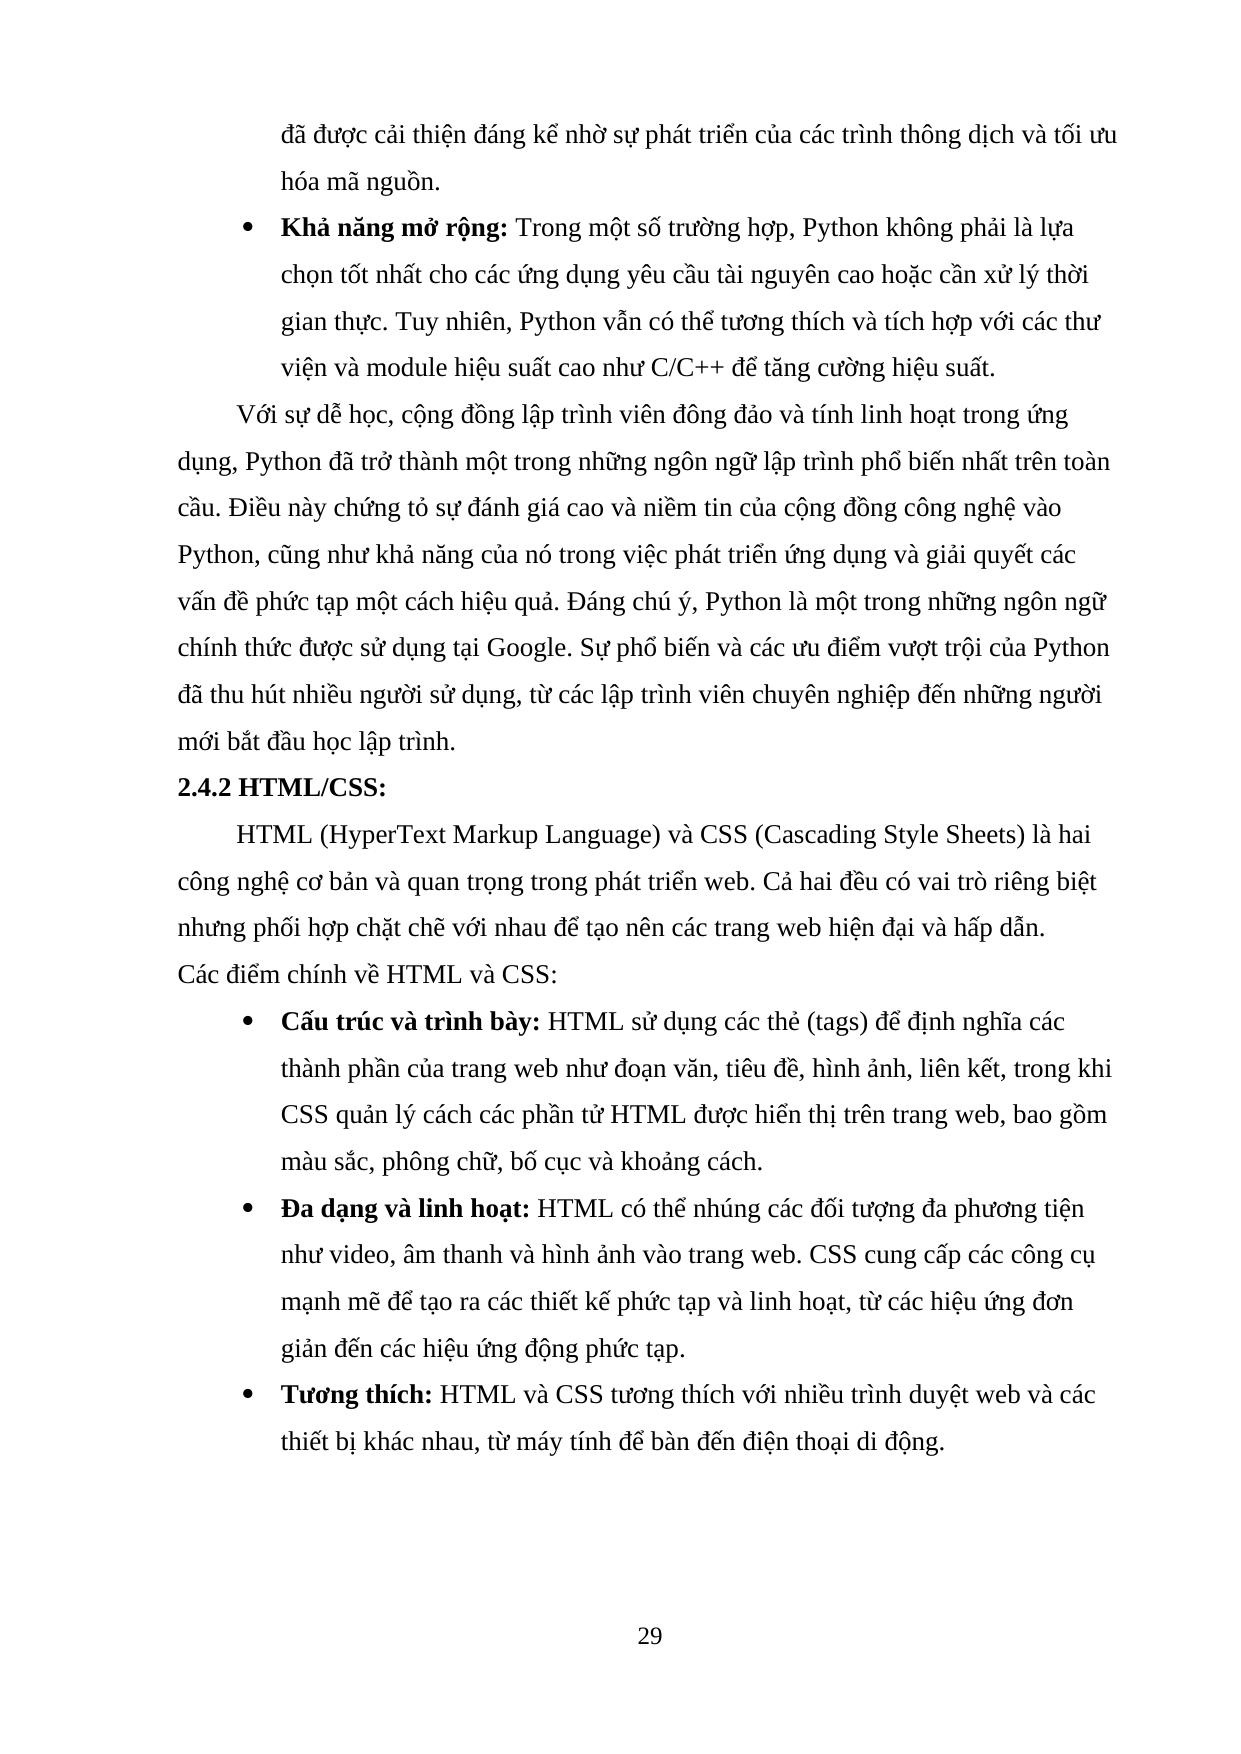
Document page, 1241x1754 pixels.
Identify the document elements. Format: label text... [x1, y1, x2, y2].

list Đa dạng và linh hoạt: HTML có thể nhúng các đối tượng đa phương tiện như video, âm thanh và hình ảnh vào trang web. CSS cung cấp các công cụ mạnh mẽ để tạo ra các thiết kế phức tạp và linh hoạt, từ các hiệu ứng đơn giản đến các hiệu ứng động phức tạp. [243, 1192, 1122, 1363]
list Khả năng mở rộng: Trong một số trường hợp, Python không phải là lựa chọn tốt nhất cho các ứng dụng yêu cầu tài nguyên cao hoặc cần xử lý thời gian thực. Tuy nhiên, Python vẫn có thể tương thích và tích hợp với các thư viện và module hiệu suất cao như C/C++ để tăng cường hiệu suất. [243, 211, 1122, 383]
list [243, 118, 1122, 196]
text Các điểm chính về HTML và CSS: [177, 958, 1122, 989]
list Cấu trúc và trình bày: HTML sử dụng các thẻ (tags) để định nghĩa các thành phần của trang web như đoạn văn, tiêu đề, hình ảnh, liên kết, trong khi CSS quản lý cách các phần tử HTML được hiển thị trên trang web, bao gồm màu sắc, phông chữ, bố cục và khoảng cách. [243, 1005, 1122, 1176]
list Tương thích: HTML và CSS tương thích với nhiều trình duyệt web và các thiết bị khác nhau, từ máy tính để bàn đến điện thoại di động. [243, 1378, 1122, 1456]
text 2.4.2 HTML/CSS: [177, 772, 1122, 803]
text HTML (HyperText Markup Language) và CSS (Cascading Style Sheets) là hai công nghệ cơ bản và quan trọng trong phát triển web. Cả hai đều có vai trò riêng biệt nhưng phối hợp chặt chẽ với nhau để tạo nên các trang web hiện đại và hấp dẫn. [177, 818, 1122, 943]
text Với sự dễ học, cộng đồng lập trình viên đông đảo và tính linh hoạt trong ứng dụng, Python đã trở thành một trong những ngôn ngữ lập trình phổ biến nhất trên toàn cầu. Điều này chứng tỏ sự đánh giá cao và niềm tin của cộng đồng công nghệ vào Python, cũng như khả năng của nó trong việc phát triển ứng dụng và giải quyết các vấn đề phức tạp một cách hiệu quả. Đáng chú ý, Python là một trong những ngôn ngữ chính thức được sử dụng tại Google. Sự phổ biến và các ưu điểm vượt trội của Python đã thu hút nhiều người sử dụng, từ các lập trình viên chuyên nghiệp đến những người mới bắt đầu học lập trình. [177, 398, 1122, 756]
